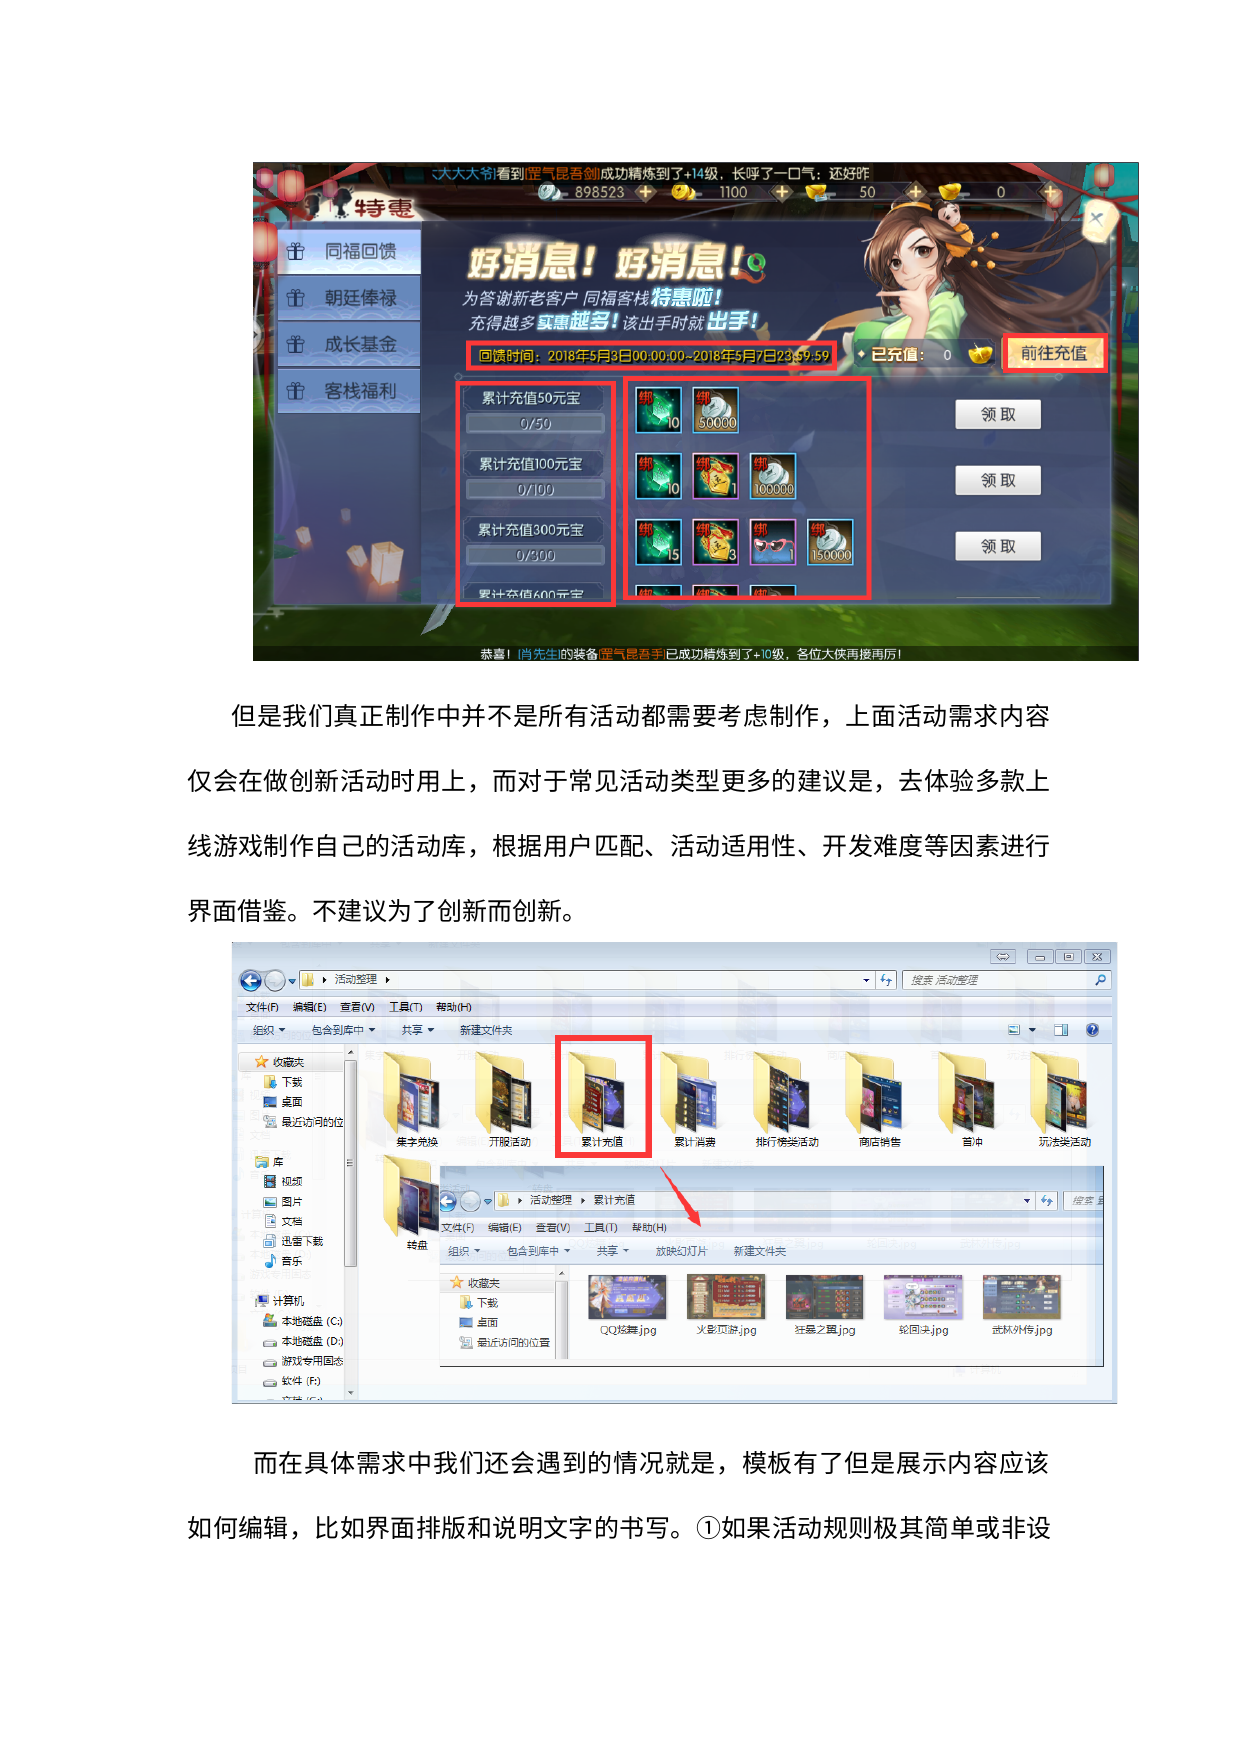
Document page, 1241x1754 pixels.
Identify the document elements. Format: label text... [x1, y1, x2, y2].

picture [231, 942, 1118, 1404]
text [187, 1429, 1053, 1559]
text 但是我们真正制作中并不是所有活动都需要考虑制作，上面活动需求内容仅会在做创新活动时用上，而对于常见活动类型更多的建议是，去体验多款上线游戏制作自己的活动库，根据用户匹配、活动适用性、开发难度等因素进行界面借鉴。不建议为了创新而创新。 [187, 682, 1053, 942]
picture [253, 162, 1139, 661]
